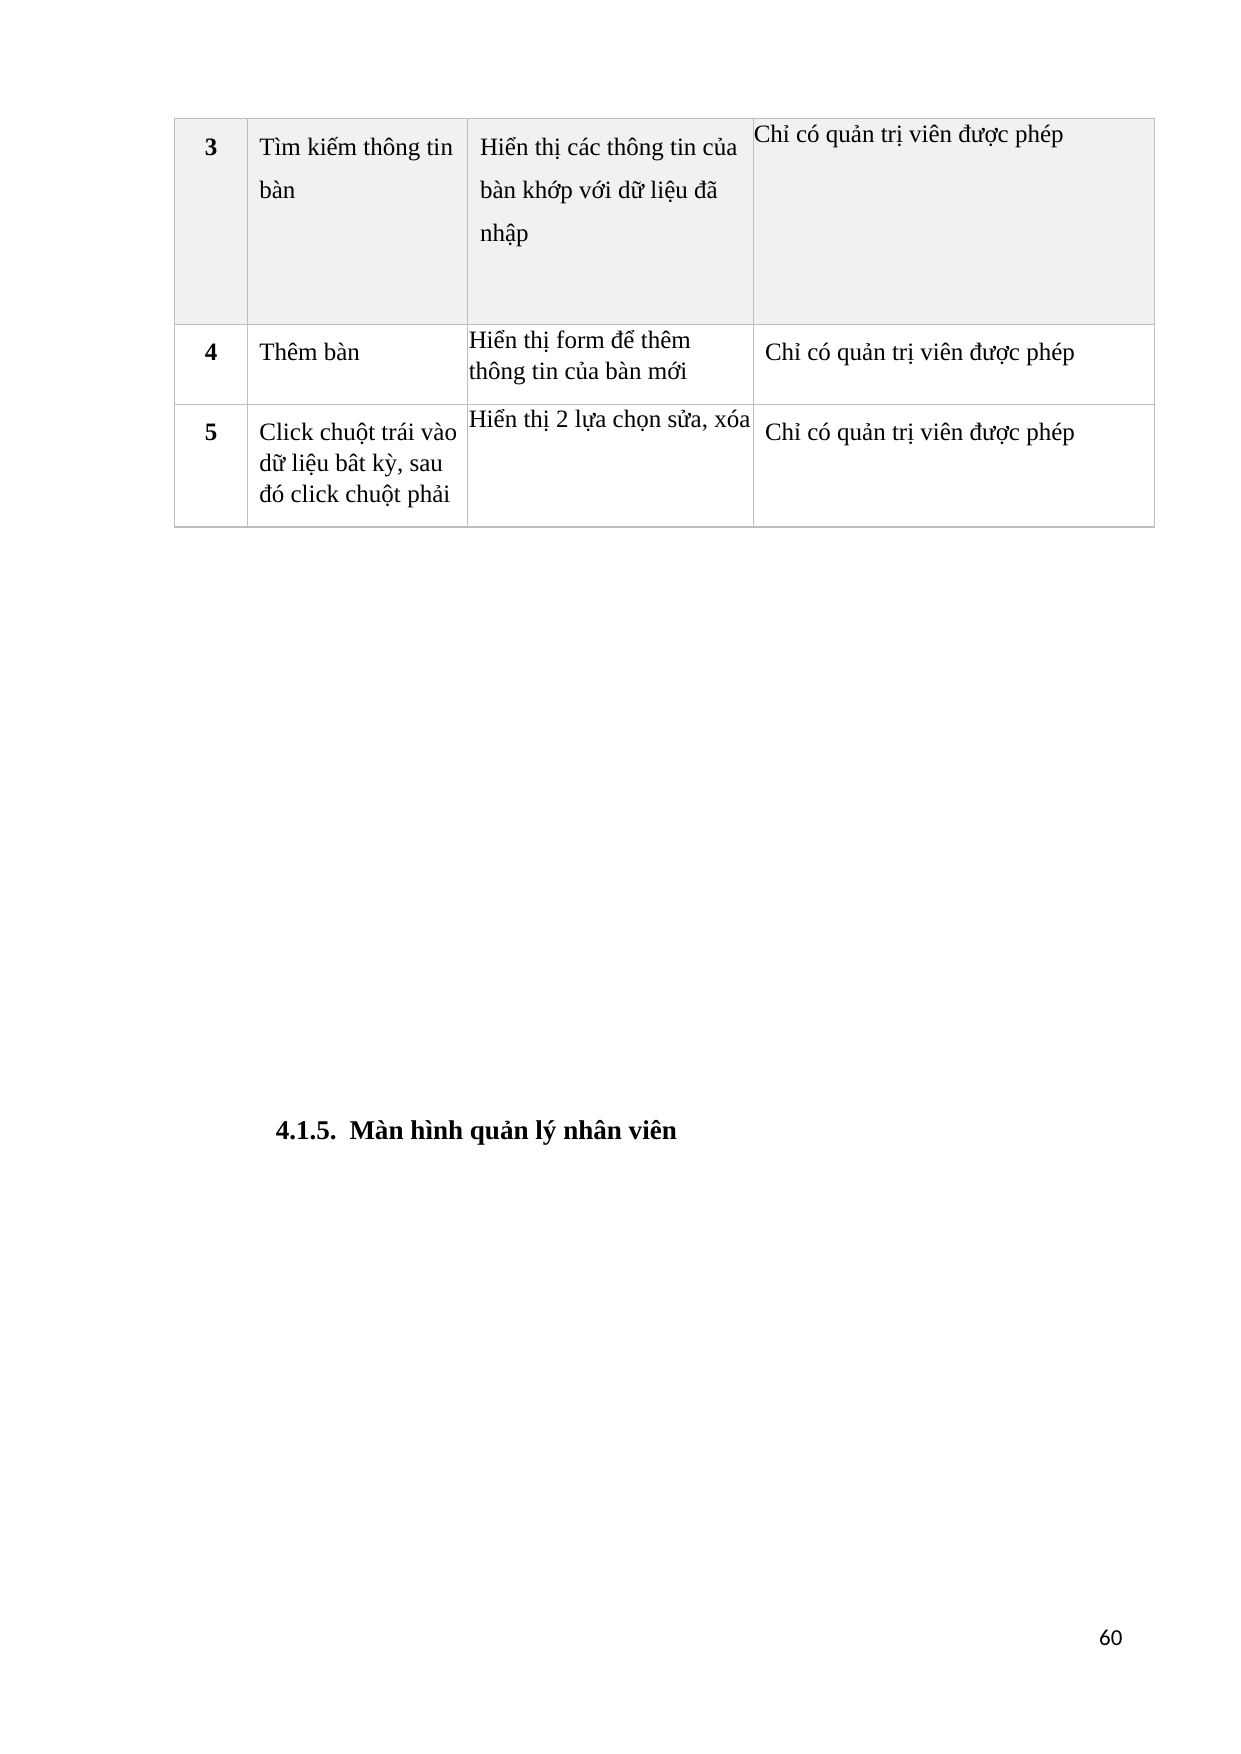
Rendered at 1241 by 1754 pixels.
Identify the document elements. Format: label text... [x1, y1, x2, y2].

table_cell 5 [175, 405, 247, 526]
table_cell Hiển thị form để thêm thông tin của bàn mới [468, 325, 753, 403]
table_cell Hiển thị 2 lựa chọn sửa, xóa [468, 405, 753, 526]
table_cell Chỉ có quản trị viên được phép [754, 325, 1154, 403]
table_cell Chỉ có quản trị viên được phép [754, 405, 1154, 526]
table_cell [754, 119, 1154, 324]
table_cell Click chuột trái vào dữ liệu bât kỳ, sau đó click chuột phải [248, 405, 467, 526]
table_cell Thêm bàn [248, 325, 467, 403]
subtitle Màn hình quản lý nhân viên [276, 1114, 1122, 1145]
table_cell 4 [175, 325, 247, 403]
table_cell Tìm kiếm thông tin bàn [248, 119, 467, 324]
table_cell Hiển thị các thông tin của bàn khớp với dữ liệu đã nhập [468, 119, 753, 324]
table_cell 3 [175, 119, 247, 324]
